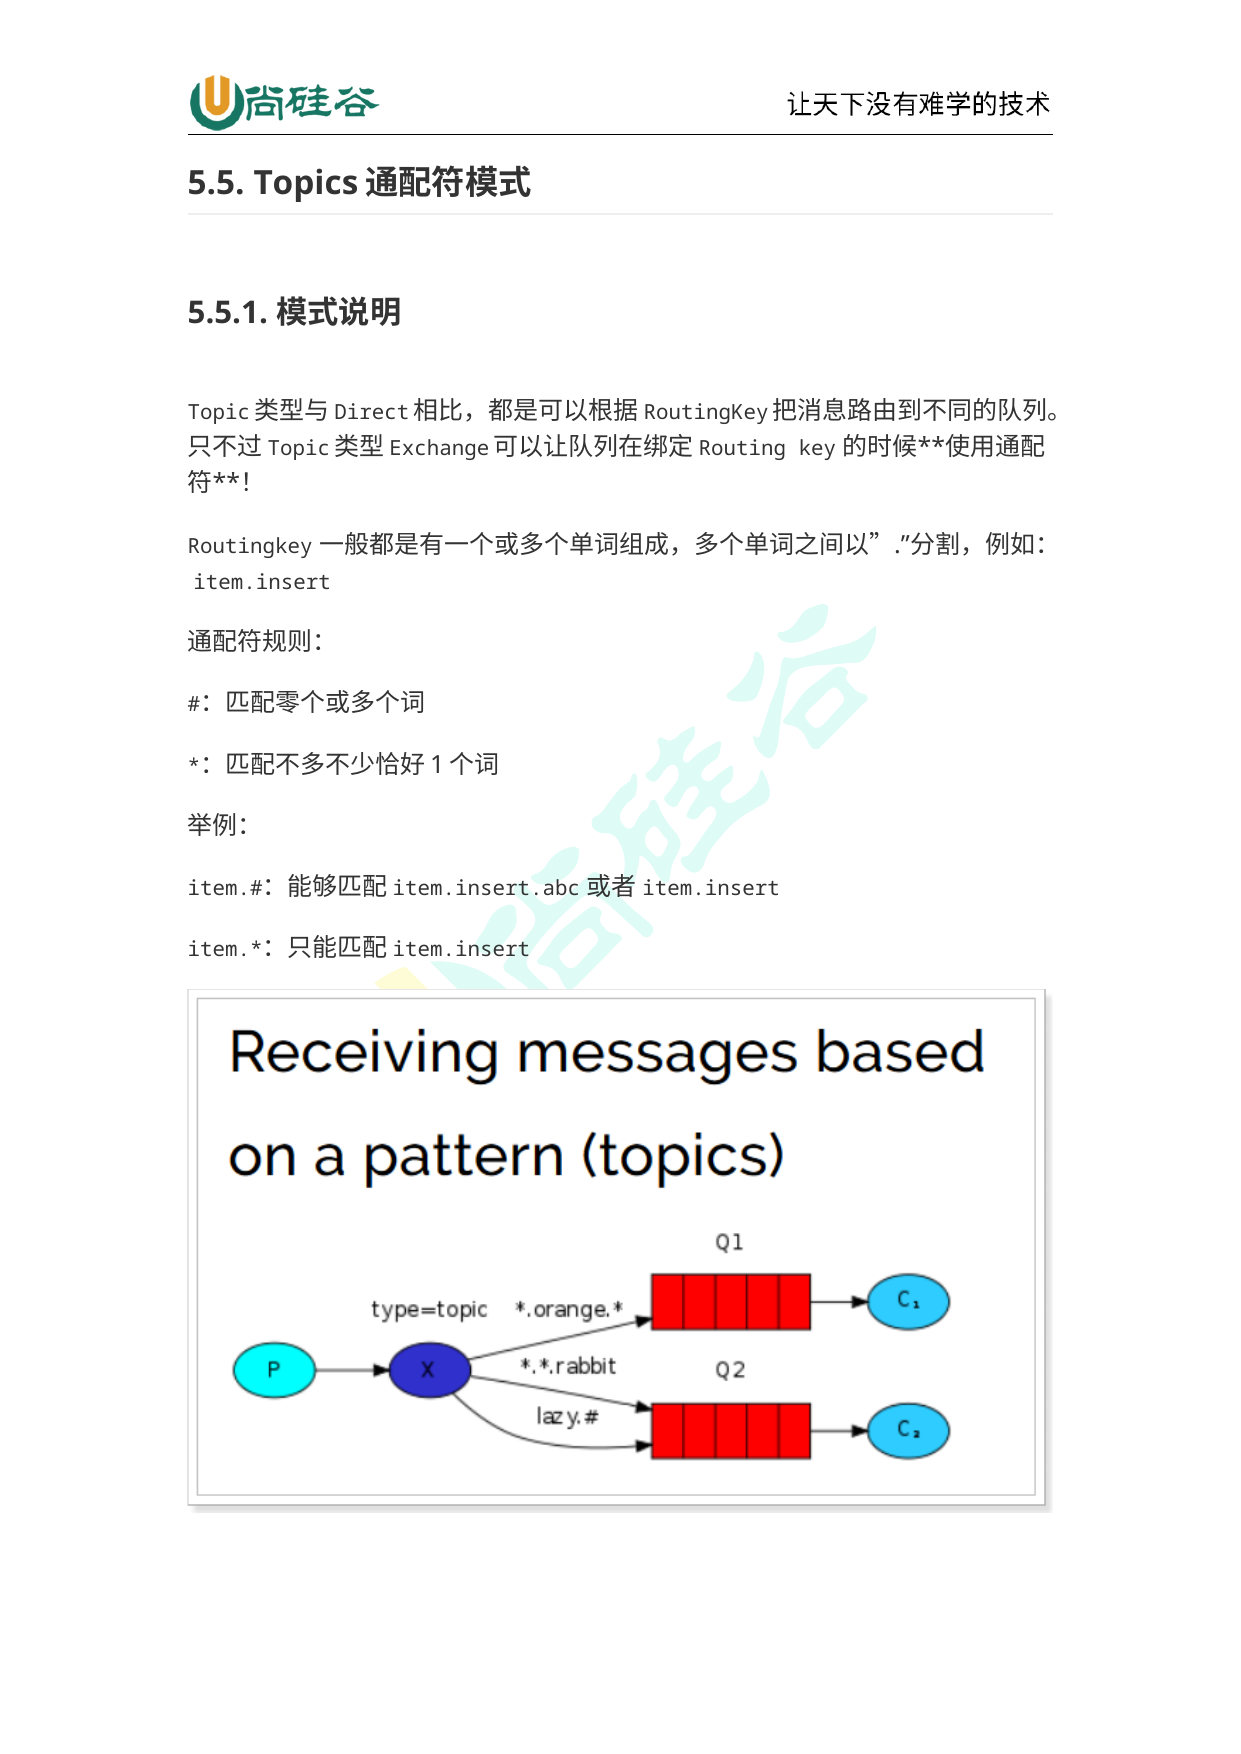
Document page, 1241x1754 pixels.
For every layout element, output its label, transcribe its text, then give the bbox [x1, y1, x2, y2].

text 举例： [187, 805, 1053, 842]
picture [187, 989, 1053, 1513]
text Topic类型与Direct相比，都是可以根据RoutingKey把消息路由到不同的队列。只不过Topic类型Exchange可以让队列在绑定Routing key 的时候**使用通配符**！ [187, 390, 1053, 499]
picture [187, 73, 1053, 132]
text item.*：只能匹配item.insert [187, 928, 1053, 964]
text item.#：能够匹配item.insert.abc 或者 item.insert [187, 867, 1053, 903]
subtitle 5.5.1. 模式说明 [187, 287, 1053, 332]
text 通配符规则： [187, 622, 1053, 658]
subtitle 5.5. Topics通配符模式 [187, 156, 1053, 214]
text #：匹配零个或多个词 [187, 683, 1053, 719]
text Routingkey 一般都是有一个或多个单词组成，多个单词之间以”.”分割，例如： item.insert [187, 524, 1053, 597]
text *：匹配不多不少恰好1个词 [187, 744, 1053, 780]
